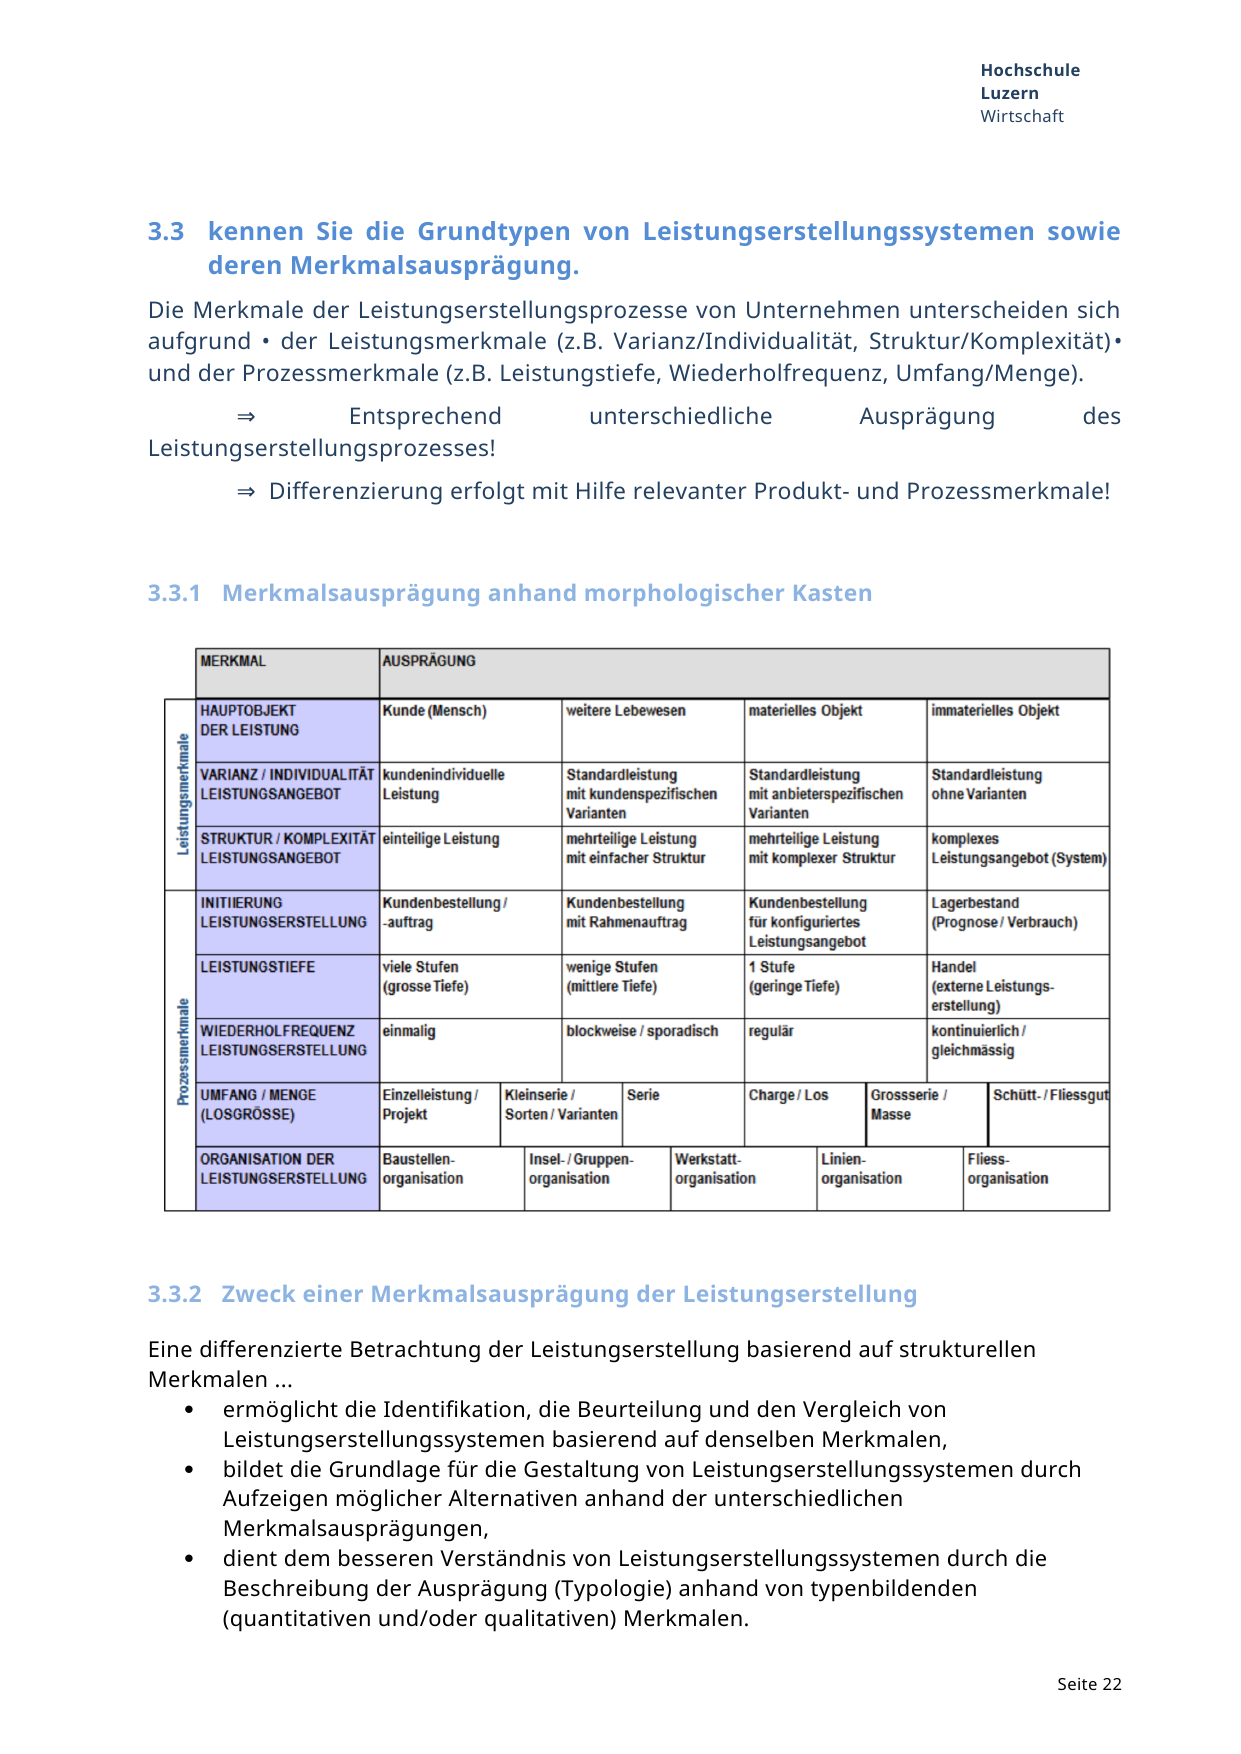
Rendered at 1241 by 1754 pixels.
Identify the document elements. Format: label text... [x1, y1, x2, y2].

text ⇒ Entsprechend unterschiedliche Ausprägung des Leistungserstellungsprozesses! [148, 400, 1122, 463]
subtitle Zweck einer Merkmalsausprägung der Leistungserstellung [148, 1278, 1122, 1309]
list dient dem besseren Verständnis von Leistungserstellungssystemen durch die Beschreibung der Ausprägung (Typologie) anhand von typenbildenden (quantitativen und/oder qualitativen) Merkmalen. [185, 1543, 1122, 1632]
list bildet die Grundlage für die Gestaltung von Leistungserstellungssystemen durch Aufzeigen möglicher Alternativen anhand der unterschiedlichen Merkmalsausprägungen, [185, 1454, 1122, 1543]
text Eine differenzierte Betrachtung der Leistungserstellung basierend auf strukturellen Merkmalen ... [148, 1334, 1122, 1394]
subtitle kennen Sie die Grundtypen von Leistungserstellungssystemen sowie deren Merkmalsausprägung. [148, 213, 1122, 281]
subtitle Merkmalsausprägung anhand morphologischer Kasten [148, 577, 1122, 608]
text Die Merkmale der Leistungserstellungsprozesse von Unternehmen unterscheiden sich aufgrund • der Leistungsmerkmale (z.B. Varianz/Individualität, Struktur/Komplexität) • und der Prozessmerkmale (z.B. Leistungstiefe, Wiederholfrequenz, Umfang/Menge). [148, 294, 1122, 388]
picture [147, 633, 1123, 1222]
text ⇒ Differenzierung erfolgt mit Hilfe relevanter Produkt- und Prozessmerkmale! [148, 475, 1122, 506]
list ermöglicht die Identifikation, die Beurteilung und den Vergleich von Leistungserstellungssystemen basierend auf denselben Merkmalen, [185, 1394, 1122, 1454]
